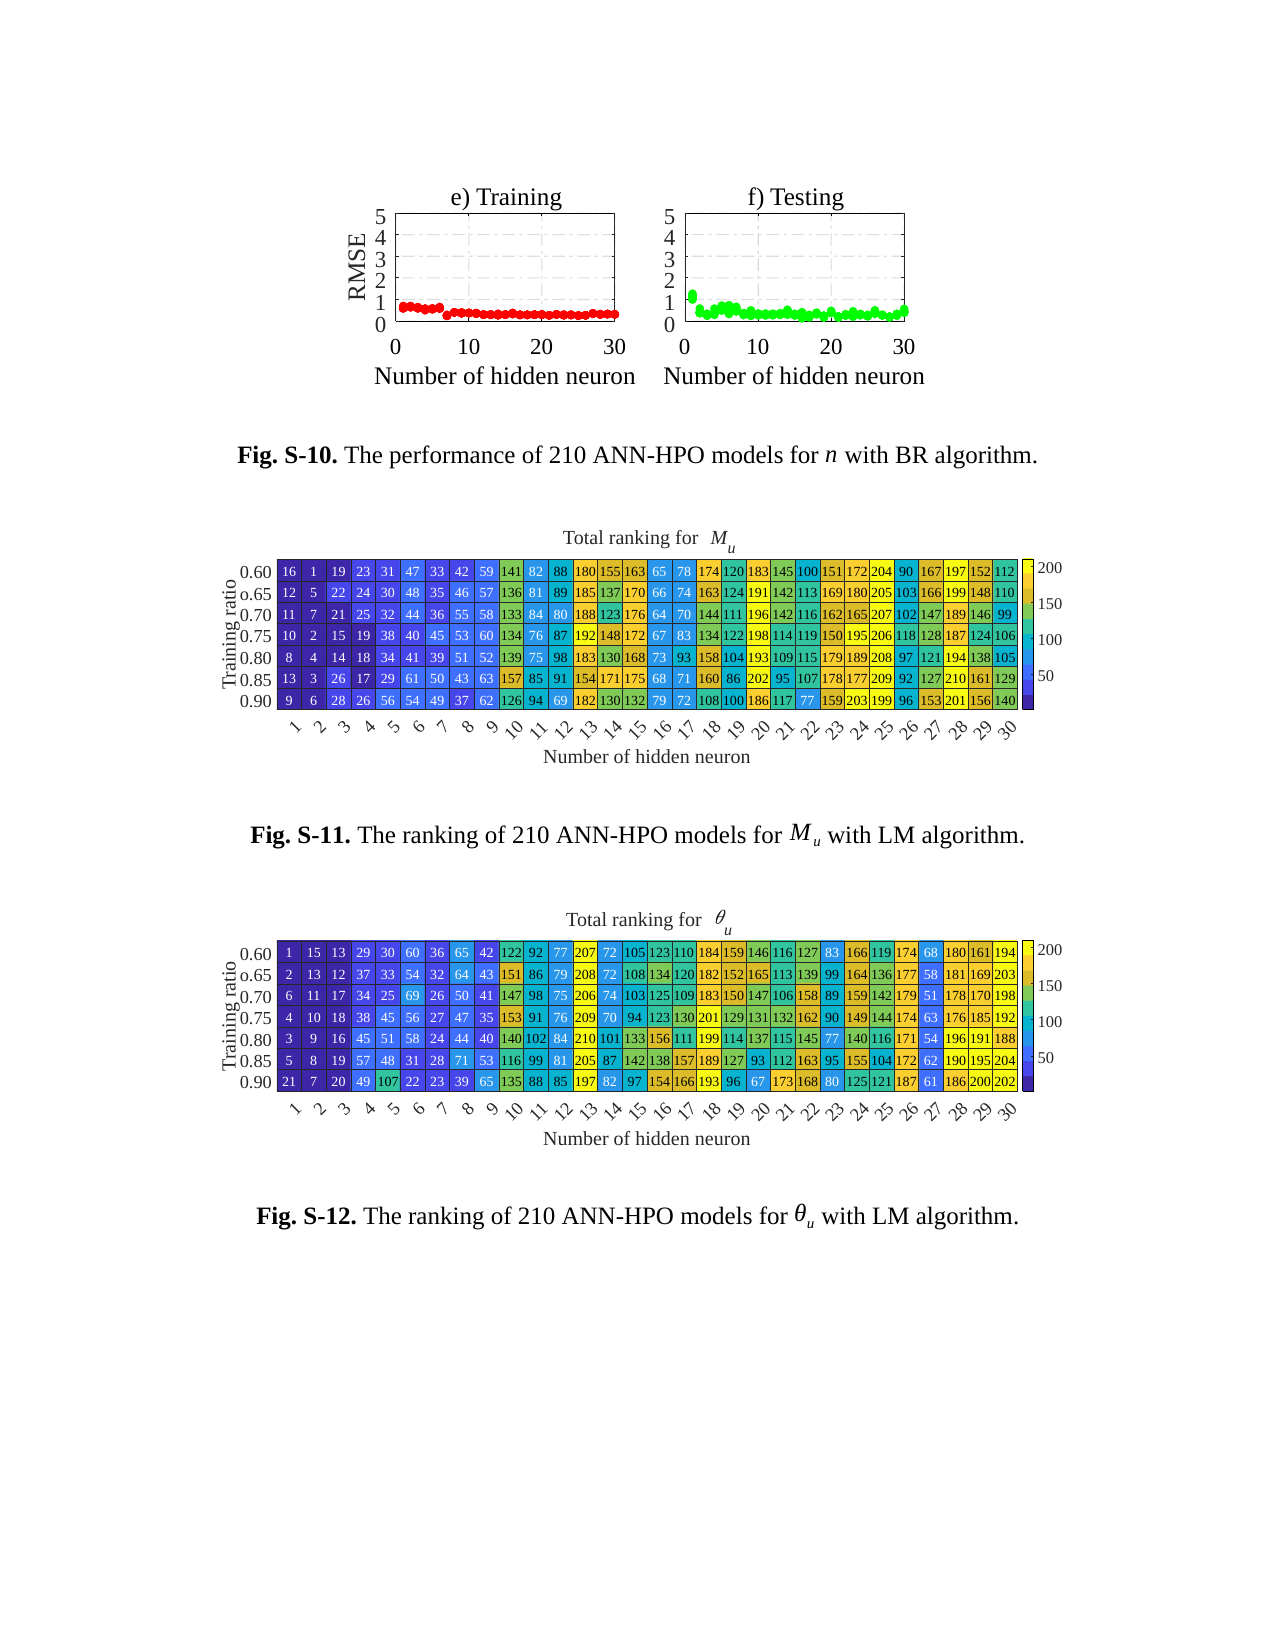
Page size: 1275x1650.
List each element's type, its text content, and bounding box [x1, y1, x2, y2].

text Fig. S-12. The ranking of 210 ANN-HPO models for with LM algorithm. [150, 1200, 1125, 1231]
text Fig. S-11. The ranking of 210 ANN-HPO models for with LM algorithm. [150, 819, 1125, 850]
text Fig. S-10. The performance of 210 ANN-HPO models for with BR algorithm. [150, 440, 1125, 468]
